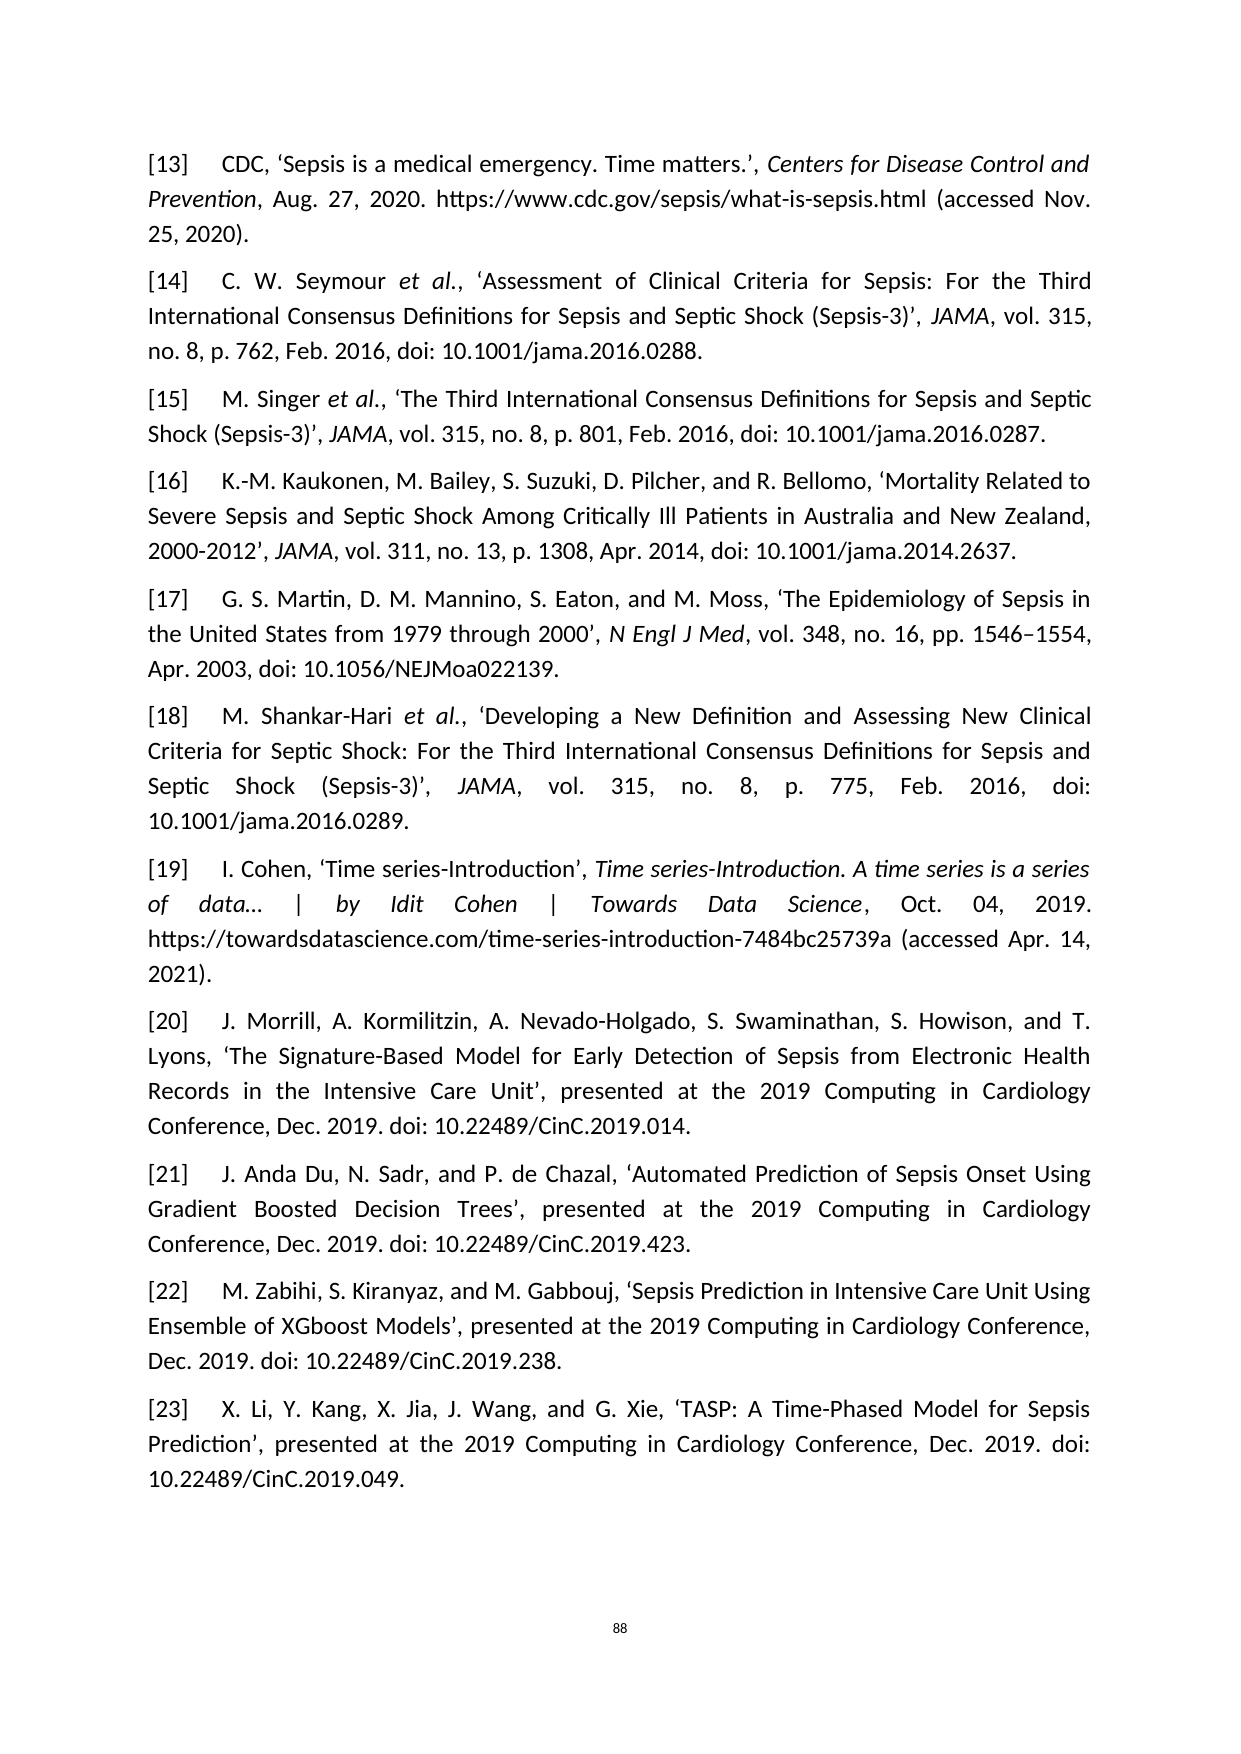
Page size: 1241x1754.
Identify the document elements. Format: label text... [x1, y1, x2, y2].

text [21] J. Anda Du, N. Sadr, and P. de Chazal, ‘Automated Prediction of Sepsis Onset Using Gradient Boosted Decision Trees’, presented at the 2019 Computing in Cardiology Conference, Dec. 2019. doi: 10.22489/CinC.2019.423. [148, 1158, 1092, 1258]
text [20] J. Morrill, A. Kormilitzin, A. Nevado-Holgado, S. Swaminathan, S. Howison, and T. Lyons, ‘The Signature-Based Model for Early Detection of Sepsis from Electronic Health Records in the Intensive Care Unit’, presented at the 2019 Computing in Cardiology Conference, Dec. 2019. doi: 10.22489/CinC.2019.014. [148, 1005, 1092, 1141]
text [23] X. Li, Y. Kang, X. Jia, J. Wang, and G. Xie, ‘TASP: A Time-Phased Model for Sepsis Prediction’, presented at the 2019 Computing in Cardiology Conference, Dec. 2019. doi: 10.22489/CinC.2019.049. [148, 1393, 1092, 1493]
text [19] I. Cohen, ‘Time series-Introduction’, Time series-Introduction. A time series is a series of data… | by Idit Cohen | Towards Data Science, Oct. 04, 2019. https://towardsdatascience.com/time-series-introduction-7484bc25739a (accessed Apr. 14, 2021). [148, 853, 1092, 988]
text [18] M. Shankar-Hari et al., ‘Developing a New Definition and Assessing New Clinical Criteria for Septic Shock: For the Third International Consensus Definitions for Sepsis and Septic Shock (Sepsis-3)’, JAMA, vol. 315, no. 8, p. 775, Feb. 2016, doi: 10.1001/jama.2016.0289. [148, 700, 1092, 836]
text [16] K.-M. Kaukonen, M. Bailey, S. Suzuki, D. Pilcher, and R. Bellomo, ‘Mortality Related to Severe Sepsis and Septic Shock Among Critically Ill Patients in Australia and New Zealand, 2000-2012’, JAMA, vol. 311, no. 13, p. 1308, Apr. 2014, doi: 10.1001/jama.2014.2637. [148, 465, 1092, 566]
text [22] M. Zabihi, S. Kiranyaz, and M. Gabbouj, ‘Sepsis Prediction in Intensive Care Unit Using Ensemble of XGboost Models’, presented at the 2019 Computing in Cardiology Conference, Dec. 2019. doi: 10.22489/CinC.2019.238. [148, 1275, 1092, 1376]
text [14] C. W. Seymour et al., ‘Assessment of Clinical Criteria for Sepsis: For the Third International Consensus Definitions for Sepsis and Septic Shock (Sepsis-3)’, JAMA, vol. 315, no. 8, p. 762, Feb. 2016, doi: 10.1001/jama.2016.0288. [148, 265, 1092, 366]
text [13] CDC, ‘Sepsis is a medical emergency. Time matters.’, Centers for Disease Control and Prevention, Aug. 27, 2020. https://www.cdc.gov/sepsis/what-is-sepsis.html (accessed Nov. 25, 2020). [148, 148, 1092, 248]
text [15] M. Singer et al., ‘The Third International Consensus Definitions for Sepsis and Septic Shock (Sepsis-3)’, JAMA, vol. 315, no. 8, p. 801, Feb. 2016, doi: 10.1001/jama.2016.0287. [148, 383, 1092, 448]
text [17] G. S. Martin, D. M. Mannino, S. Eaton, and M. Moss, ‘The Epidemiology of Sepsis in the United States from 1979 through 2000’, N Engl J Med, vol. 348, no. 16, pp. 1546–1554, Apr. 2003, doi: 10.1056/NEJMoa022139. [148, 583, 1092, 683]
